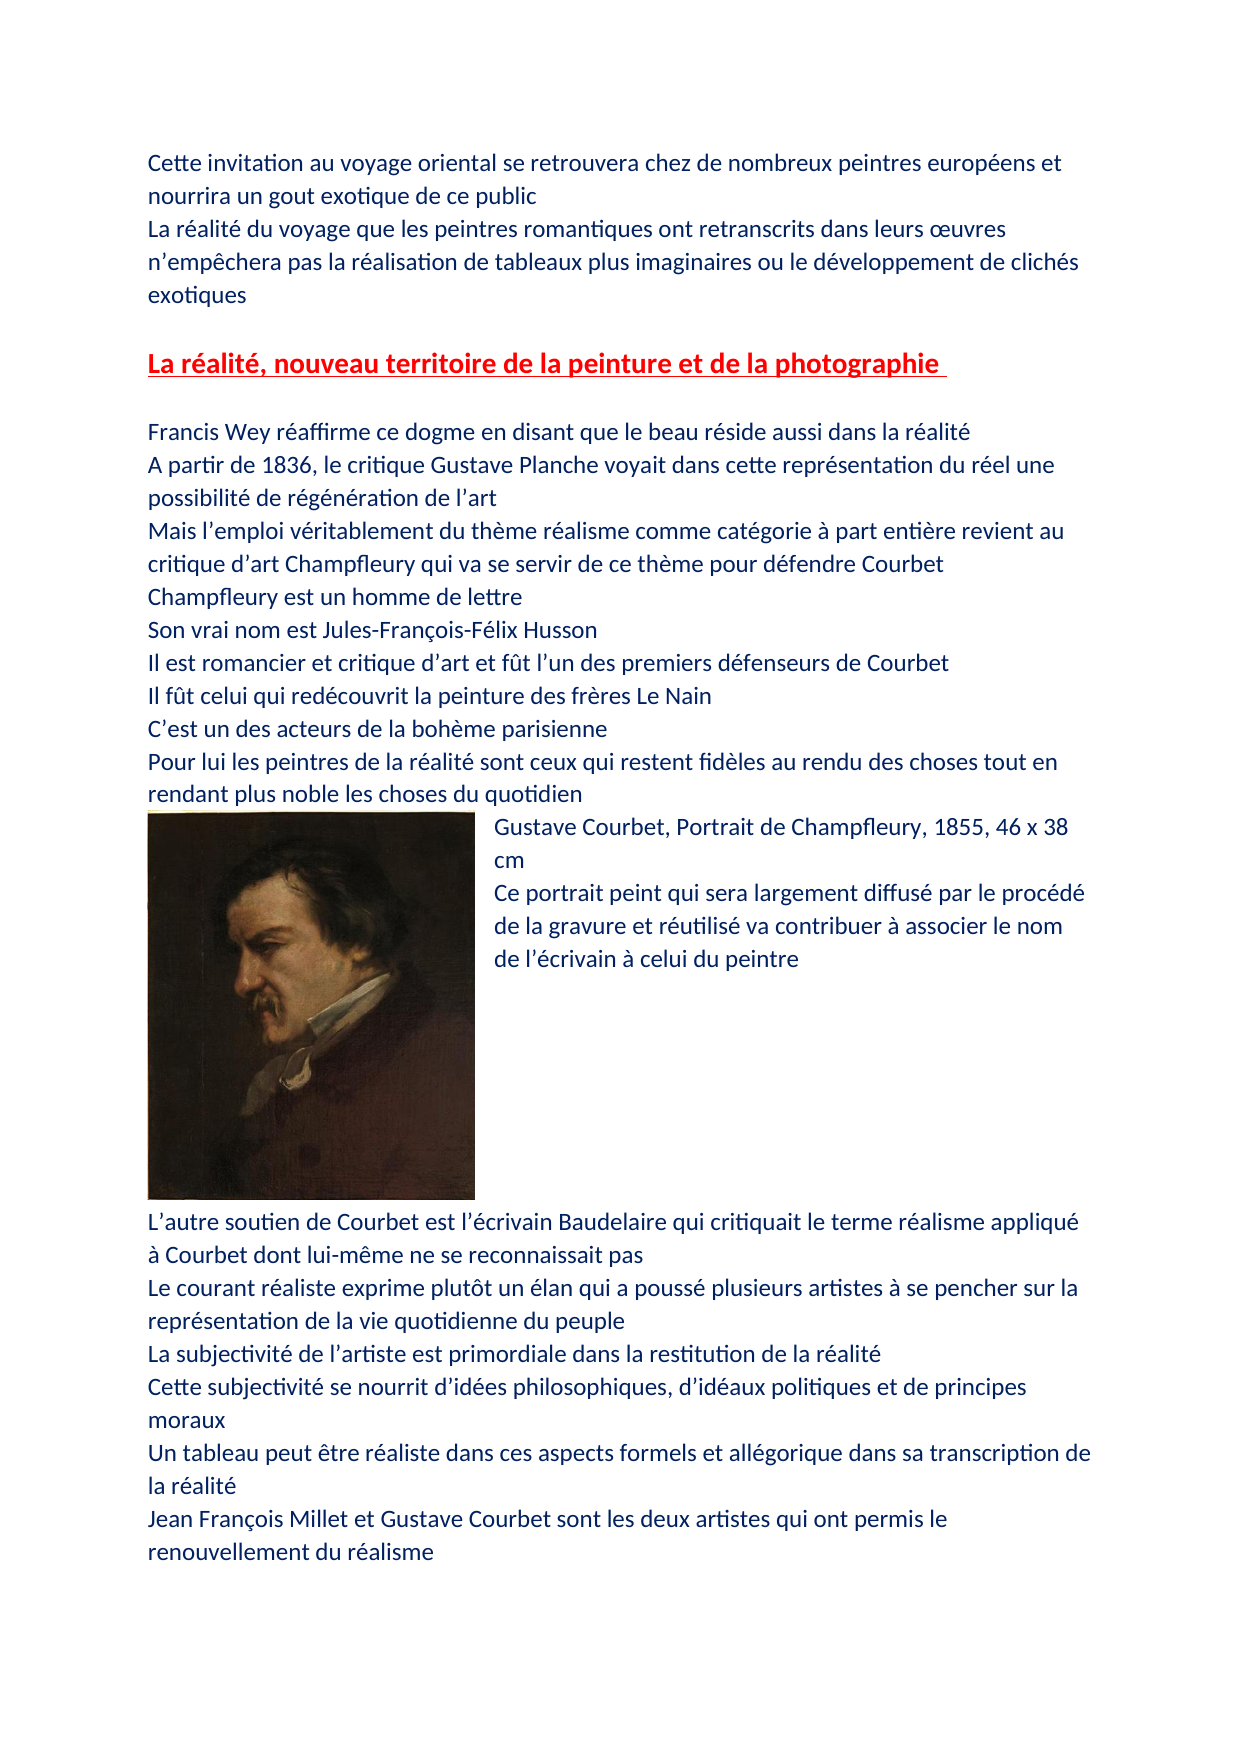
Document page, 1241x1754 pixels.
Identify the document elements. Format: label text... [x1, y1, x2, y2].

text Il fût celui qui redécouvrit la peinture des frères Le Nain [148, 614, 1093, 644]
text La réalité, nouveau territoire de la peinture et de la photographie [148, 279, 1093, 315]
text Mais l’emploi véritablement du thème réalisme comme catégorie à part entière revient au critique d’art Champfleury qui va se servir de ce thème pour défendre Courbet [148, 449, 1093, 513]
text Même si leurs débuts présentent certaines analogies notamment parce qu’ils ont reçus une éducation picturale en province mais aussi parce qu’ils partagent des convictions sociales et politiques, ils pratiquent des formes de réalisme très différent [148, 1503, 1093, 1599]
text C’est un des acteurs de la bohème parisienne [148, 647, 1093, 677]
text Francis Wey réaffirme ce dogme en disant que le beau réside aussi dans la réalité [148, 351, 1093, 381]
picture [146, 745, 476, 1133]
text Cette subjectivité se nourrit d’idées philosophiques, d’idéaux politiques et de principes moraux [148, 1305, 1093, 1369]
text Un tableau peut être réaliste dans ces aspects formels et allégorique dans sa transcription de la réalité [148, 1371, 1093, 1434]
text Ce portrait peint qui sera largement diffusé par le procédé de la gravure et réutilisé va contribuer à associer le nom de l’écrivain à celui du peintre [476, 811, 1093, 908]
text La subjectivité de l’artiste est primordiale dans la restitution de la réalité [148, 1272, 1093, 1303]
text L’autre soutien de Courbet est l’écrivain Baudelaire qui critiquait le terme réalisme appliqué à Courbet dont lui-même ne se reconnaissait pas [148, 1141, 1093, 1204]
text Son vrai nom est Jules-François-Félix Husson [148, 548, 1093, 579]
text A partir de 1836, le critique Gustave Planche voyait dans cette représentation du réel une possibilité de régénération de l’art [148, 383, 1093, 447]
text Il est romancier et critique d’art et fût l’un des premiers défenseurs de Courbet [148, 581, 1093, 612]
text Pour lui les peintres de la réalité sont ceux qui restent fidèles au rendu des choses tout en rendant plus noble les choses du quotidien [148, 680, 1093, 743]
text Champfleury est un homme de lettre [148, 515, 1093, 546]
text Gustave Courbet, Portrait de Champfleury, 1855, 46 x 38 cm [476, 746, 1093, 809]
text Jean François Millet et Gustave Courbet sont les deux artistes qui ont permis le renouvellement du réalisme [148, 1437, 1093, 1500]
text La réalité du voyage que les peintres romantiques ont retranscrits dans leurs œuvres n’empêchera pas la réalisation de tableaux plus imaginaires ou le développement de clichés exotiques [148, 148, 1093, 244]
text Le courant réaliste exprime plutôt un élan qui a poussé plusieurs artistes à se pencher sur la représentation de la vie quotidienne du peuple [148, 1206, 1093, 1270]
